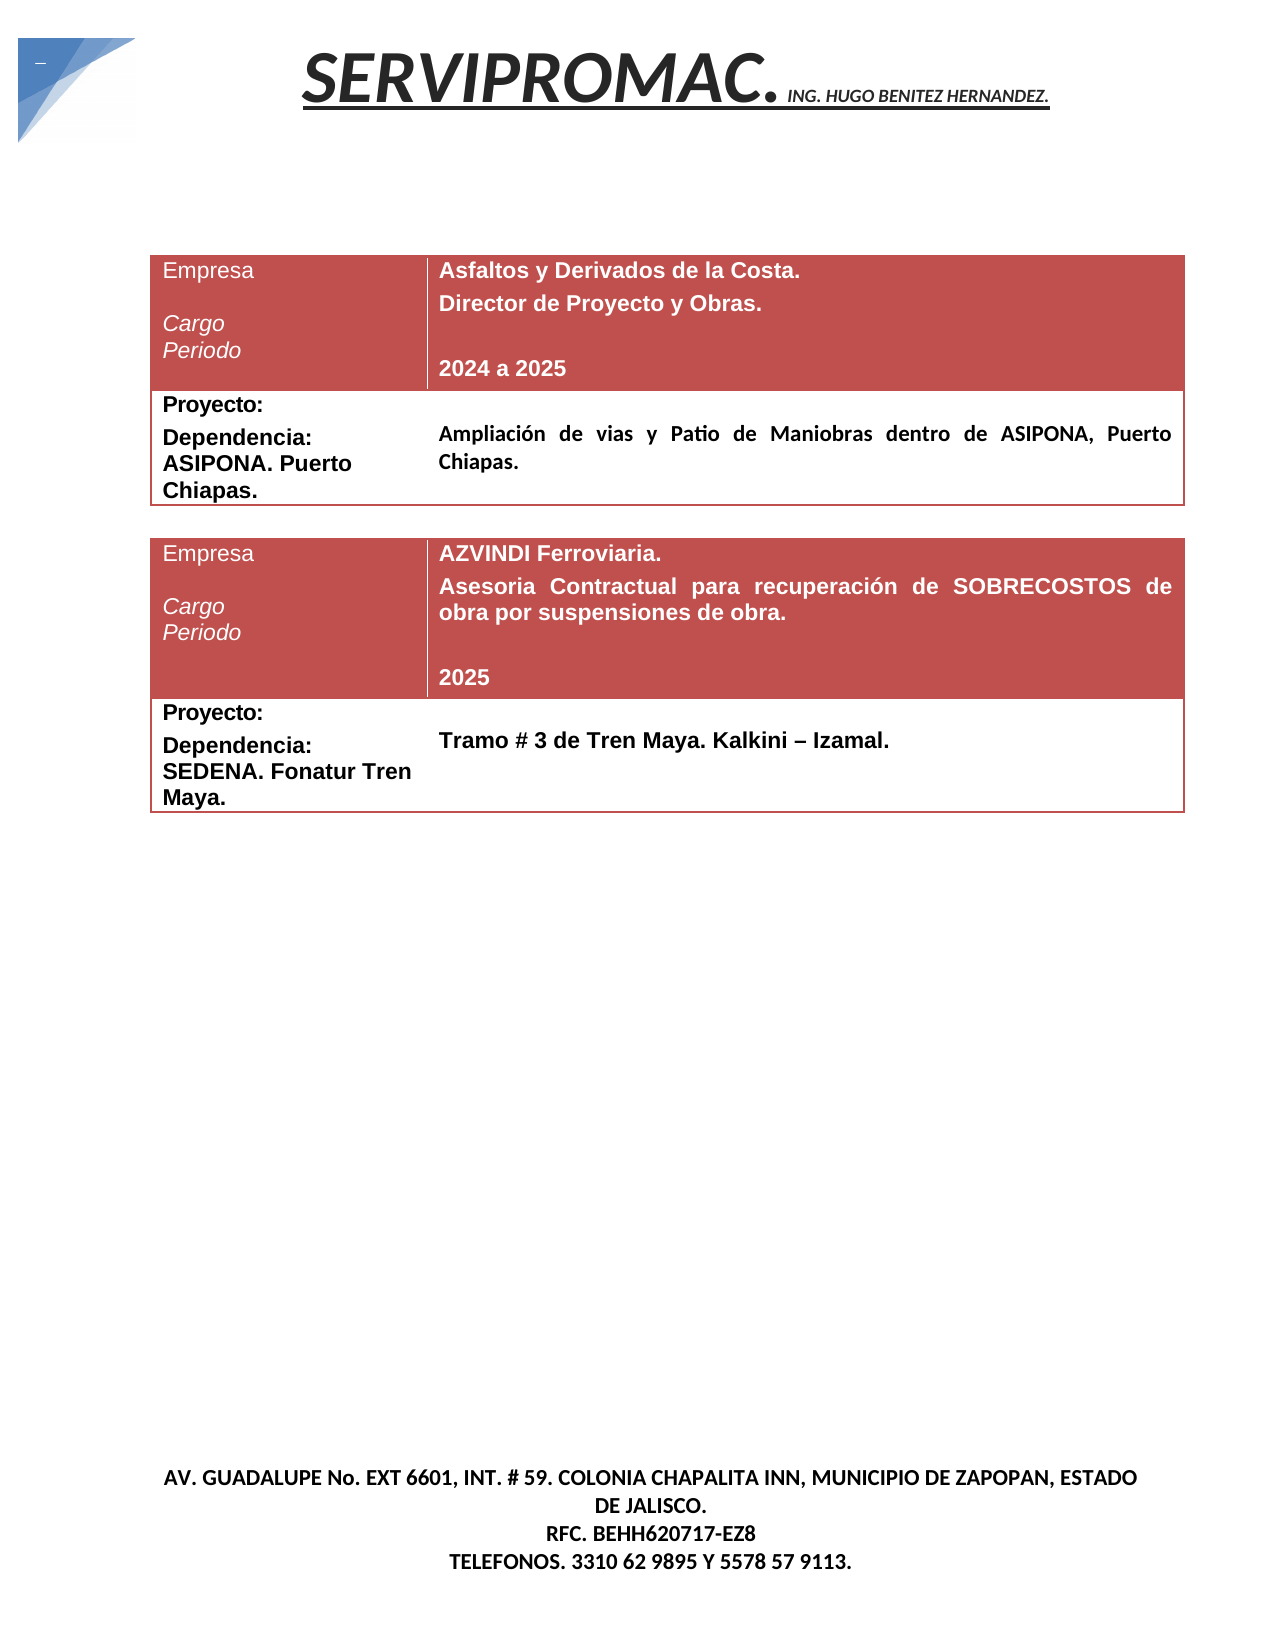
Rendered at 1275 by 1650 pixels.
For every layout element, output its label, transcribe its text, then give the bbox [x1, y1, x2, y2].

table_cell Proyecto: Dependencia: ASIPONA. Puerto Chiapas. [152, 391, 427, 503]
table_header Empresa Cargo Periodo [152, 258, 427, 389]
table_cell Proyecto: Dependencia: SEDENA. Fonatur Tren Maya. [152, 699, 427, 811]
table_cell Tramo # 3 de Tren Maya. Kalkini – Izamal. [428, 699, 1183, 811]
table_header Asfaltos y Derivados de la Costa. Director de Proyecto y Obras. 2024 a 2025 [428, 258, 1183, 389]
table_header AZVINDI Ferroviaria. Asesoria Contractual para recuperación de SOBRECOSTOS de obra por suspensiones de obra. 2025 [428, 540, 1183, 697]
table_cell Ampliación de vias y Patio de Maniobras dentro de ASIPONA, Puerto Chiapas. [428, 391, 1183, 503]
picture [18, 38, 136, 144]
table_header Empresa Cargo Periodo [152, 540, 427, 697]
